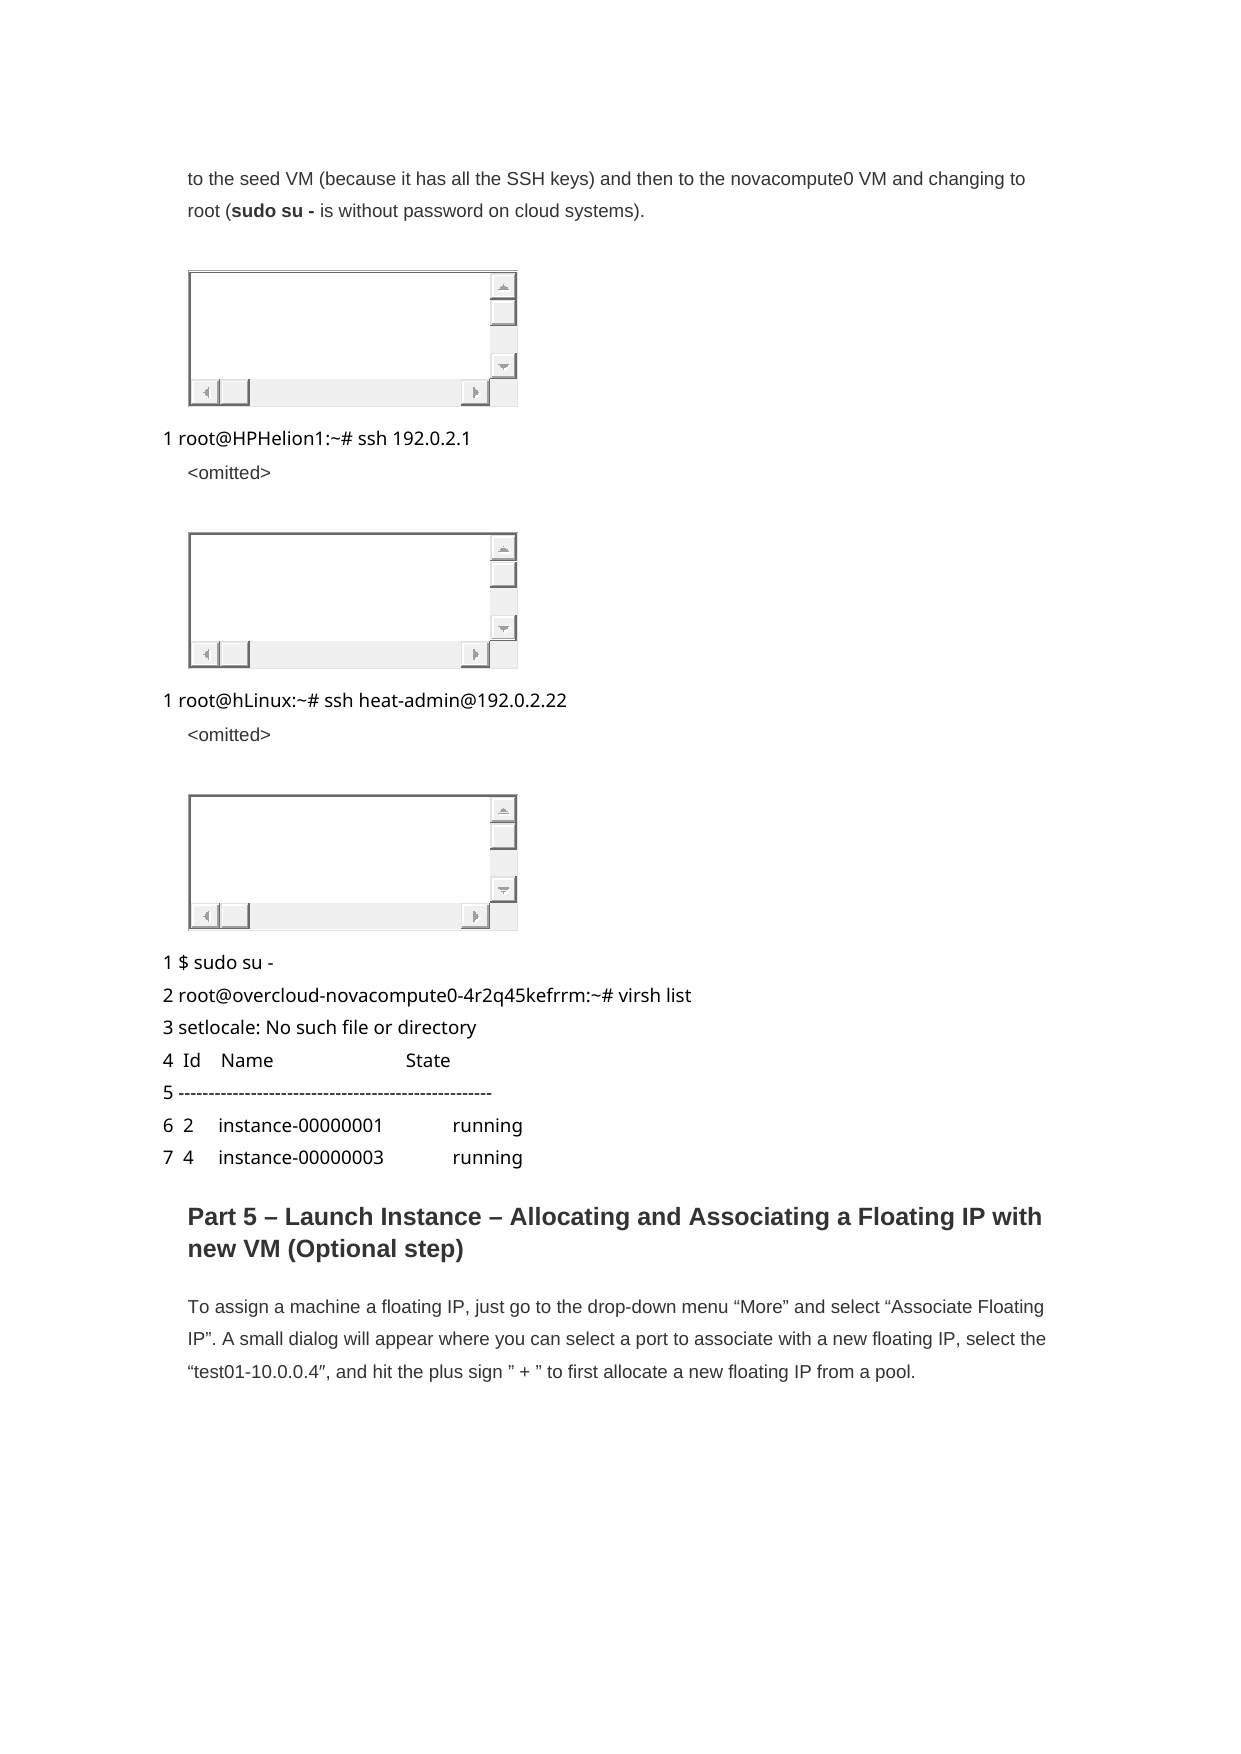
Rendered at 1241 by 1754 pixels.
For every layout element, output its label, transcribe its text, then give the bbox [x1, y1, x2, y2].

table_header 1 [159, 683, 177, 718]
text To assign a machine a floating IP, just go to the drop-down menu “More” and select “Associate Floating IP”. A small dialog will appear where you can select a port to associate with a new floating IP, select the “test01-10.0.0.4″, and hit the plus sign ” + ” to first allocate a new floating IP from a pool. [187, 1290, 1053, 1388]
table_header root@HPHelion1:~# ssh 192.0.2.1 [177, 421, 1061, 456]
text Part 5 – Launch Instance – Allocating and Associating a Floating IP with new VM (Optional step) [187, 1200, 1053, 1265]
table_header root@hLinux:~# ssh heat-admin@192.0.2.22 [177, 683, 1061, 718]
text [187, 162, 1053, 227]
text <omitted> [187, 456, 1053, 489]
table_header 1 2 3 4 5 6 7 [159, 945, 177, 1175]
text <omitted> [187, 718, 1053, 751]
table_header 1 [159, 421, 177, 456]
table_header $ sudo su - root@overcloud-novacompute0-4r2q45kefrrm:~# virsh list setlocale: No such file or directory Id Name State ---------------------------------------------------- 2 instance-00000001 running 4 instance-00000003 running [177, 945, 1061, 1175]
